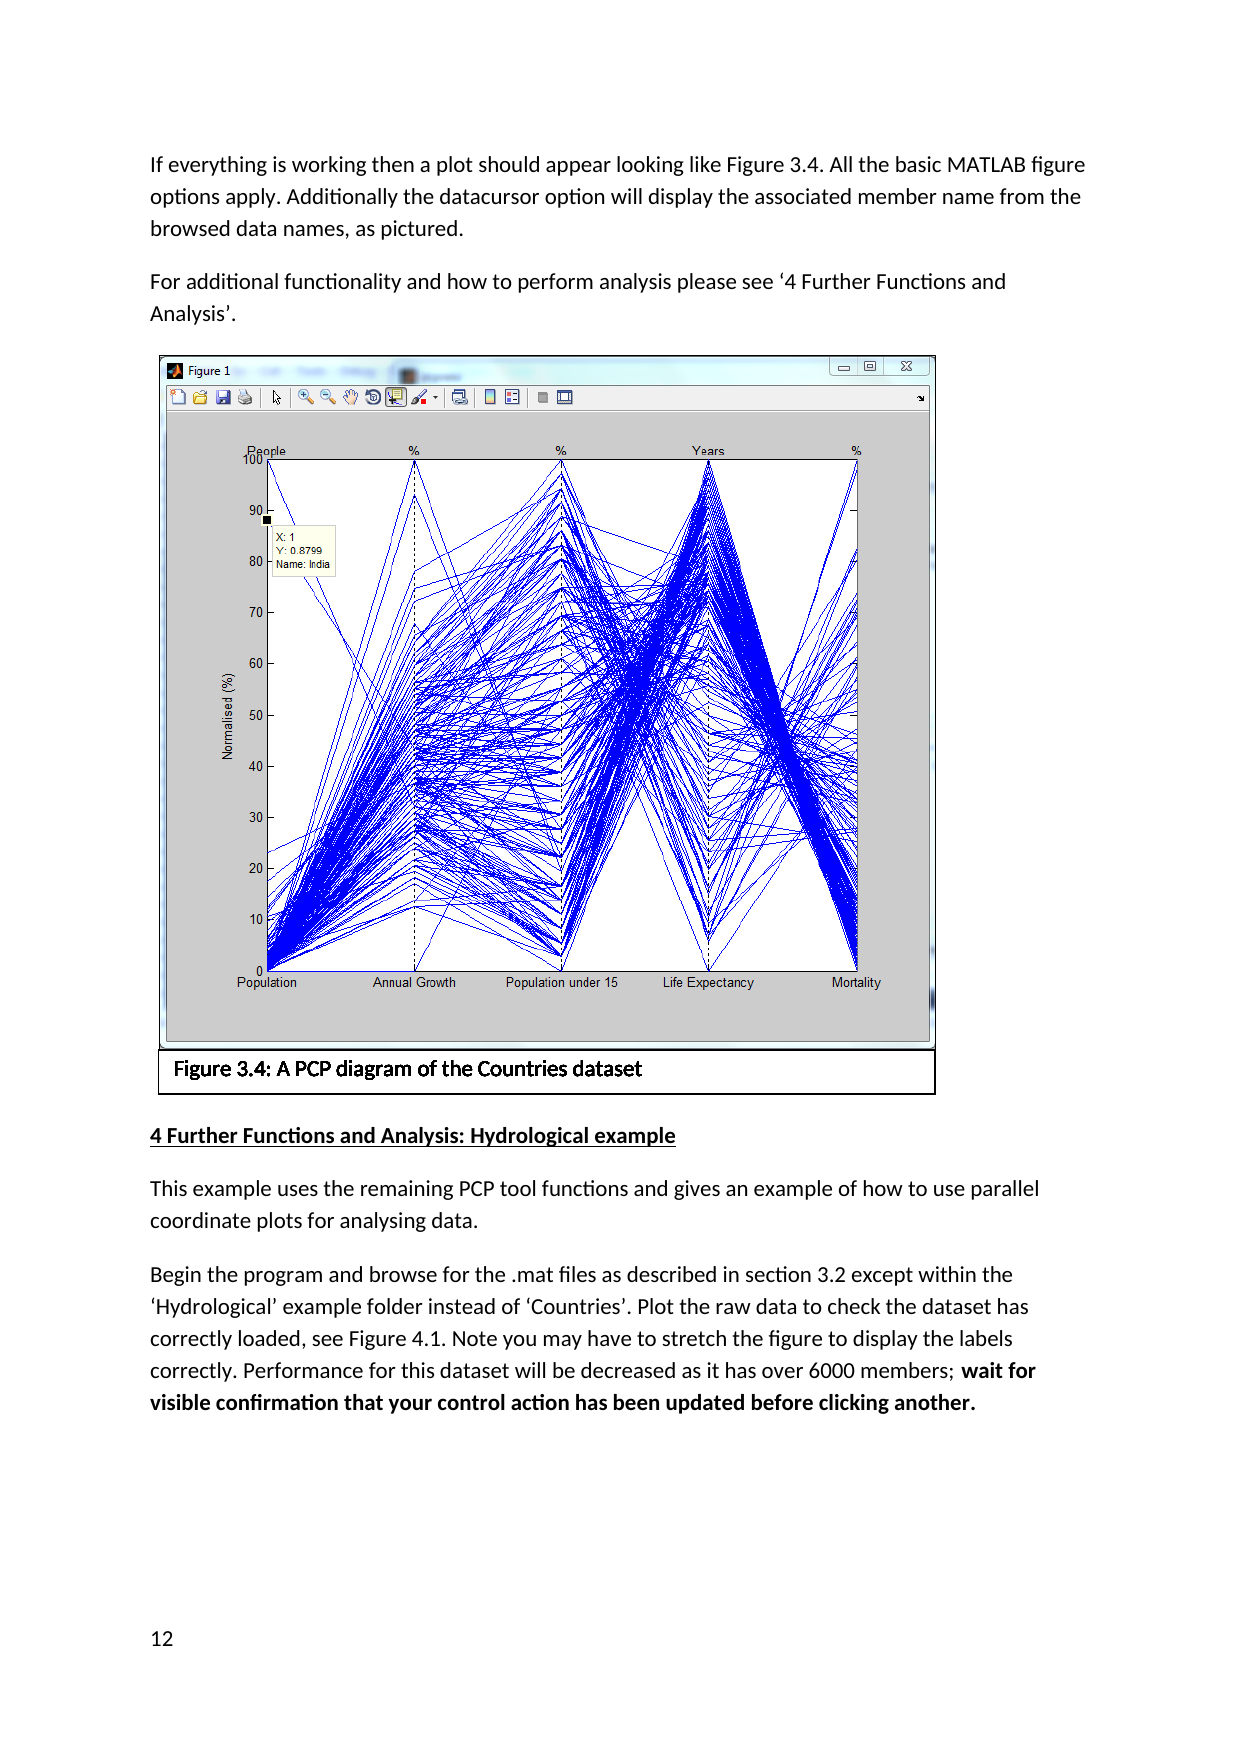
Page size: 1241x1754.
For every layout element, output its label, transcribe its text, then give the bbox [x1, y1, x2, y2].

text For additional functionality and how to perform analysis please see ‘4 Further Functions and Analysis’. [150, 267, 1090, 328]
picture [160, 356, 935, 1049]
text Begin the program and browse for the .mat files as described in section 3.2 except within the ‘Hydrological’ example folder instead of ‘Countries’. Plot the raw data to check the dataset has correctly loaded, see Figure 4.1. Note you may have to stretch the figure to display the labels correctly. Performance for this dataset will be decreased as it has over 6000 members; wait for visible confirmation that your control action has been updated before clicking another. [150, 1260, 1090, 1416]
subtitle 4 Further Functions and Analysis: Hydrological example [150, 1121, 1090, 1149]
text This example uses the remaining PCP tool functions and gives an example of how to use parallel coordinate plots for analysing data. [150, 1174, 1090, 1235]
text If everything is working then a plot should appear looking like Figure 3.4. All the basic MATLAB figure options apply. Additionally the datacursor option will display the associated member name from the browsed data names, as pictured. [150, 150, 1090, 242]
